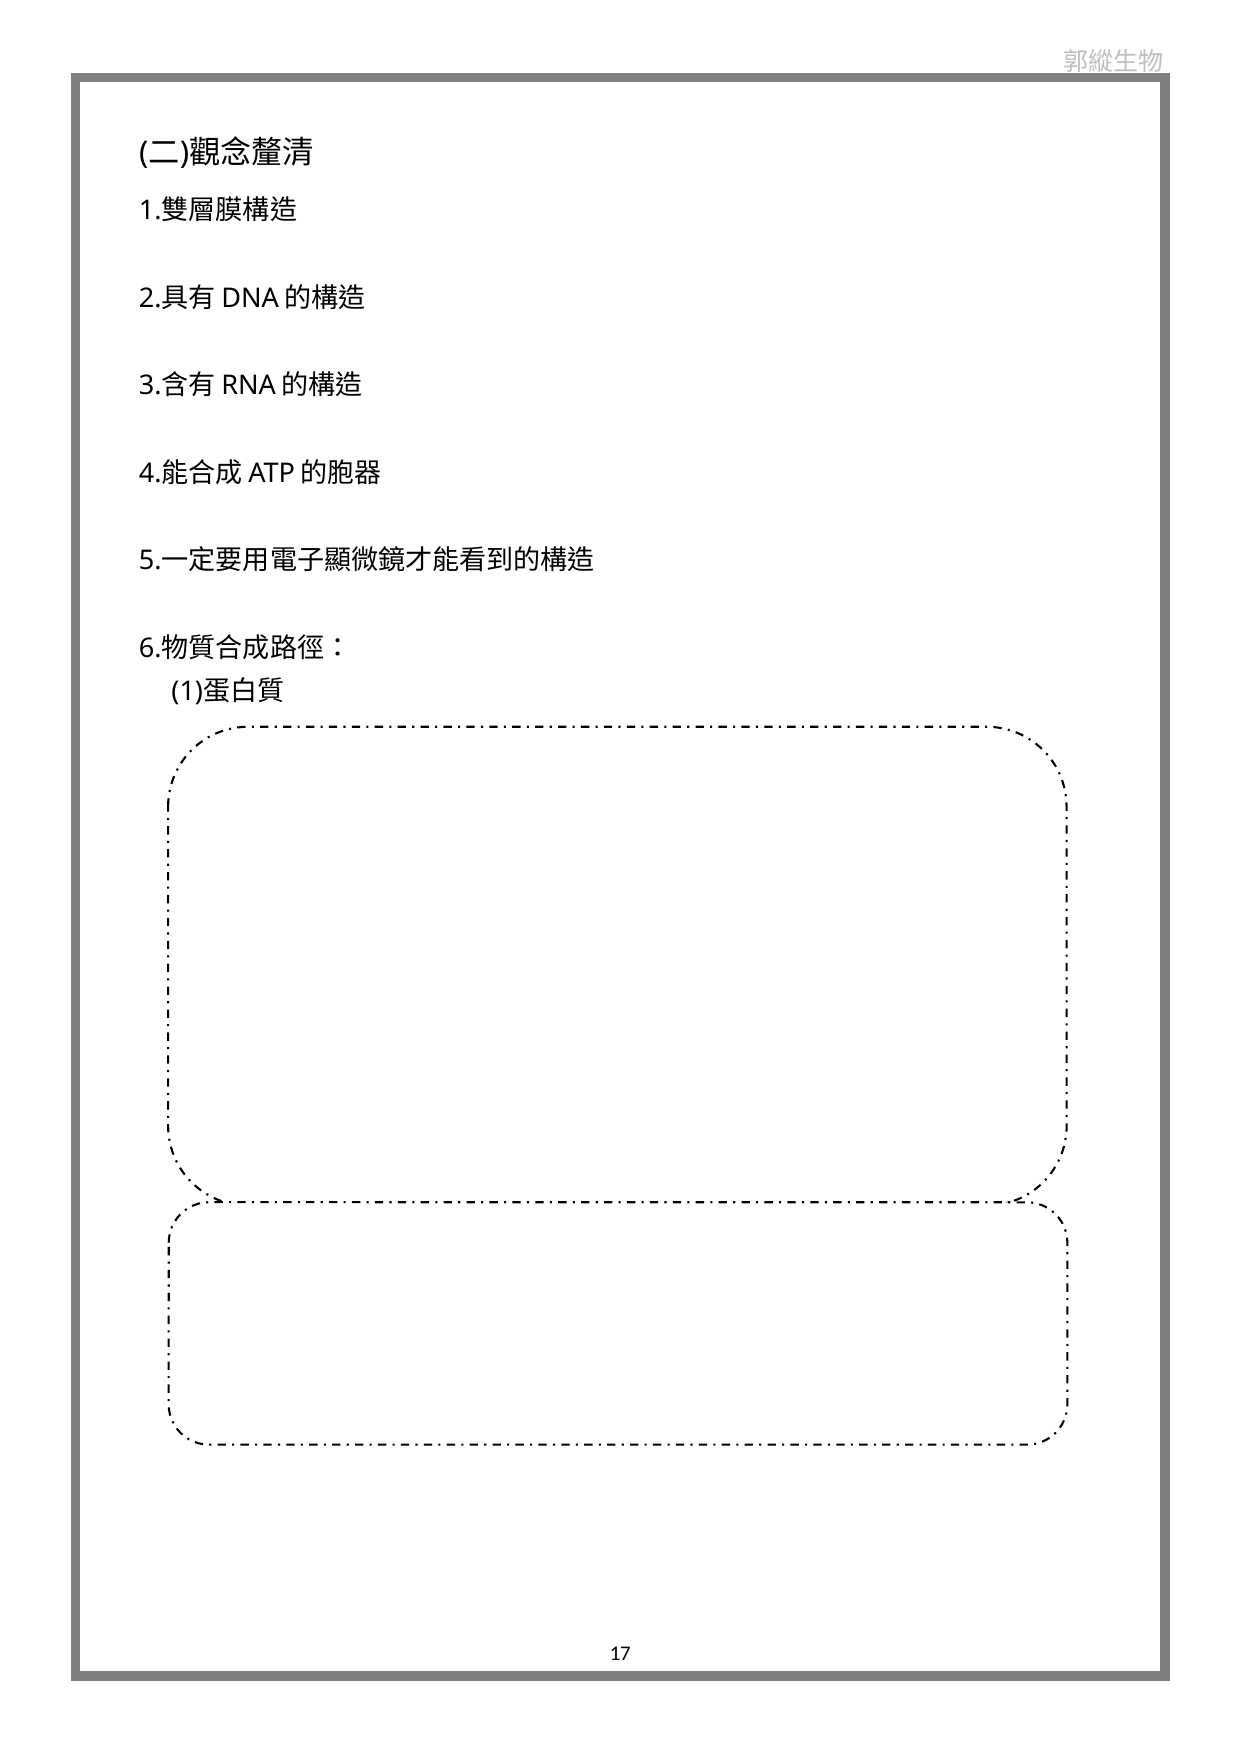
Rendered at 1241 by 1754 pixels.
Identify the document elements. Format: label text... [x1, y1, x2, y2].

text (二)觀念釐清 [89, 127, 1152, 172]
text 3.含有RNA的構造 [139, 359, 1102, 446]
text 5.一定要用電子顯微鏡才能看到的構造 [139, 534, 1102, 577]
text 4.能合成ATP的胞器 [139, 446, 1102, 534]
text (1)蛋白質 (2)脂質 [171, 665, 1102, 1195]
text 6.物質合成路徑： [139, 621, 1102, 665]
text 2.具有DNA的構造 [139, 271, 1102, 359]
text 1.雙層膜構造 [139, 184, 1102, 271]
